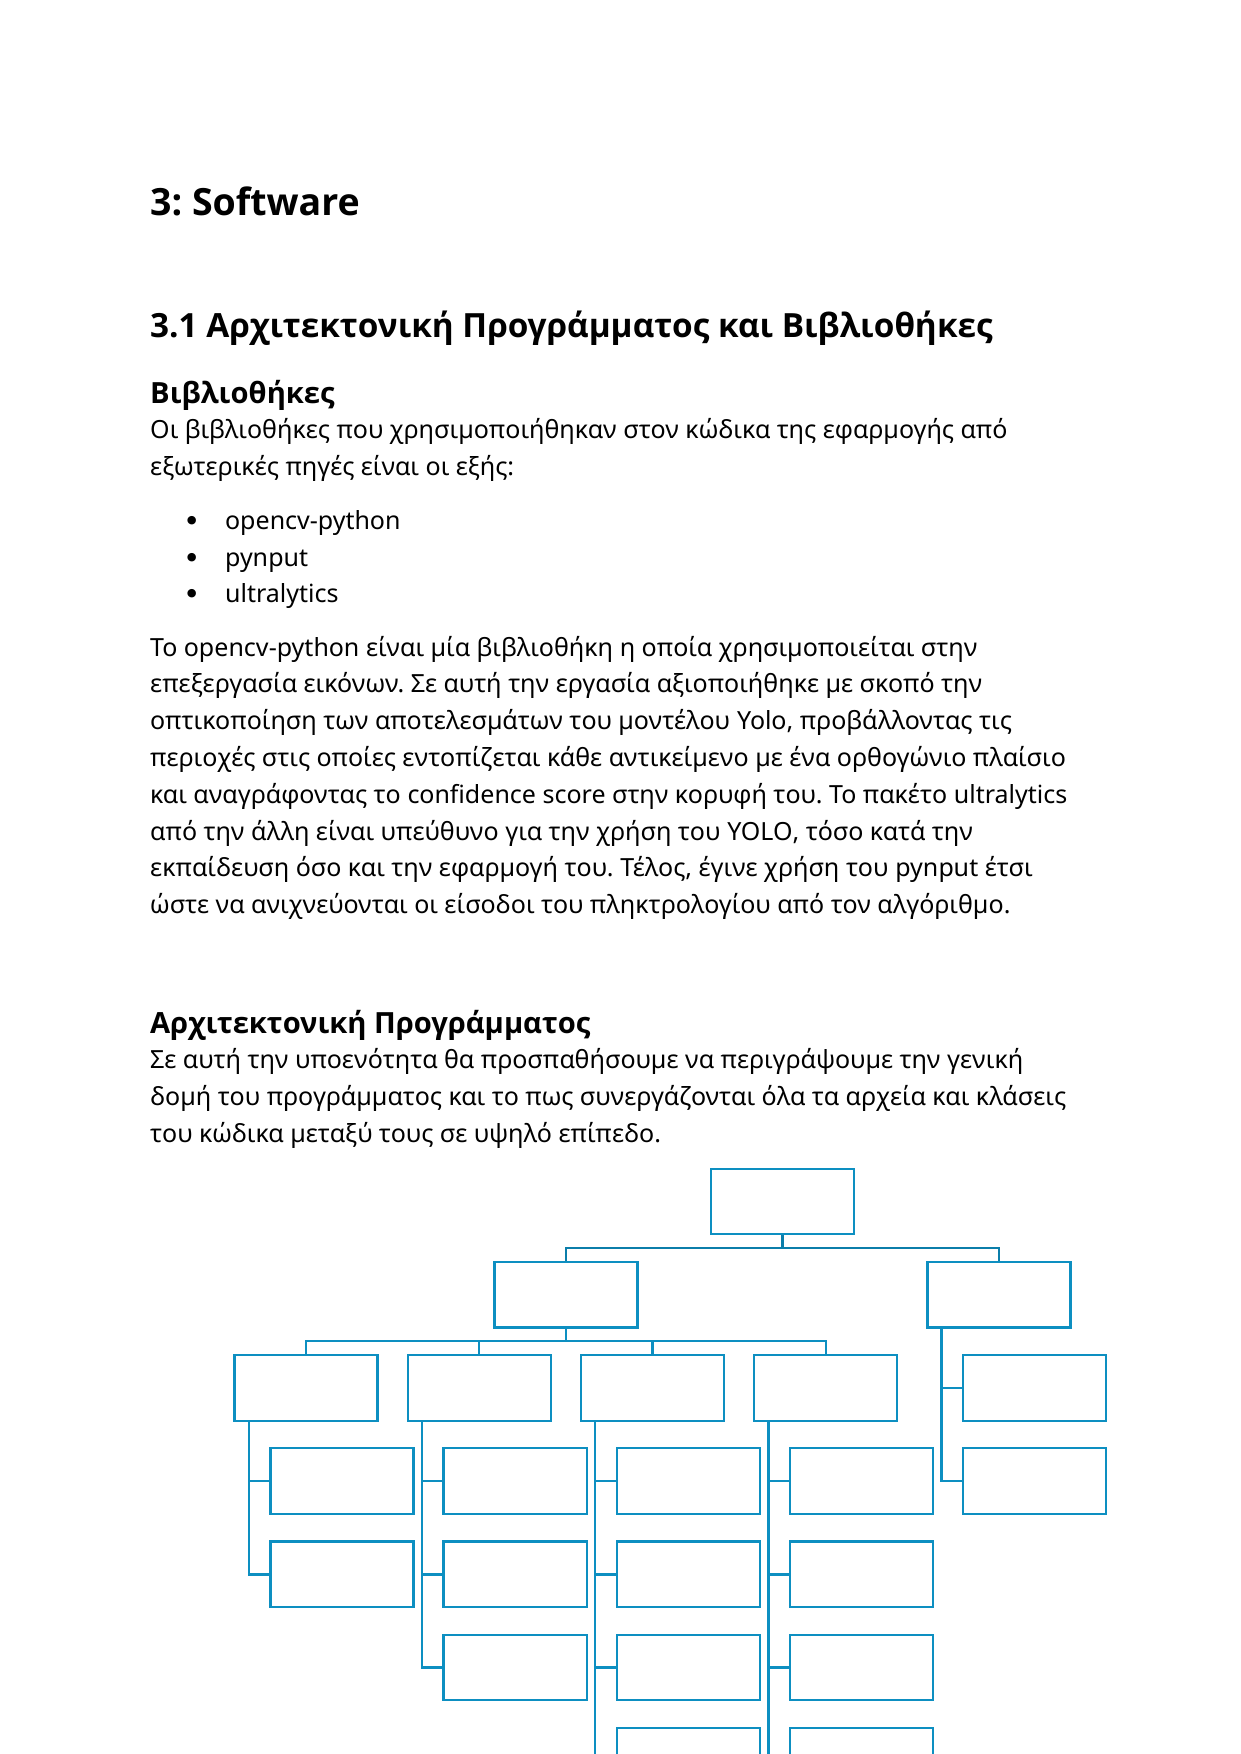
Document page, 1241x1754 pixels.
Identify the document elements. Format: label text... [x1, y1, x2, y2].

list pynput [187, 539, 1090, 573]
text Σε αυτή την υποενότητα θα προσπαθήσουμε να περιγράψουμε την γενική δομή του προγράμματος και το πως συνεργάζονται όλα τα αρχεία και κλάσεις του κώδικα μεταξύ τους σε υψηλό επίπεδο. [150, 1042, 1090, 1149]
subtitle Software [150, 175, 1090, 226]
subtitle Βιβλιοθήκες [150, 372, 1090, 412]
text To opencv-python είναι μία βιβλιοθήκη η οποία χρησιμοποιείται στην επεξεργασία εικόνων. Σε αυτή την εργασία αξιοποιήθηκε με σκοπό την οπτικοποίηση των αποτελεσμάτων του μοντέλου Yolo, προβάλλοντας τις περιοχές στις οποίες εντοπίζεται κάθε αντικείμενο με ένα ορθογώνιο πλαίσιο και αναγράφοντας το confidence score στην κορυφή του. Το πακέτο ultralytics από την άλλη είναι υπεύθυνο για την χρήση του YOLO, τόσο κατά την εκπαίδευση όσο και την εφαρμογή του. Τέλος, έγινε χρήση του pynput έτσι ώστε να ανιχνεύονται οι είσοδοι του πληκτρολογίου από τον αλγόριθμο. [150, 629, 1090, 921]
list opencv-python [187, 502, 1090, 536]
text Οι βιβλιοθήκες που χρησιμοποιήθηκαν στον κώδικα της εφαρμογής από εξωτερικές πηγές είναι οι εξής: [150, 412, 1090, 483]
subtitle Αρχιτεκτονική Προγράμματος και Βιβλιοθήκες [150, 302, 1090, 347]
list ultralytics [187, 576, 1090, 610]
subtitle Αρχιτεκτονική Προγράμματος [150, 1002, 1090, 1042]
